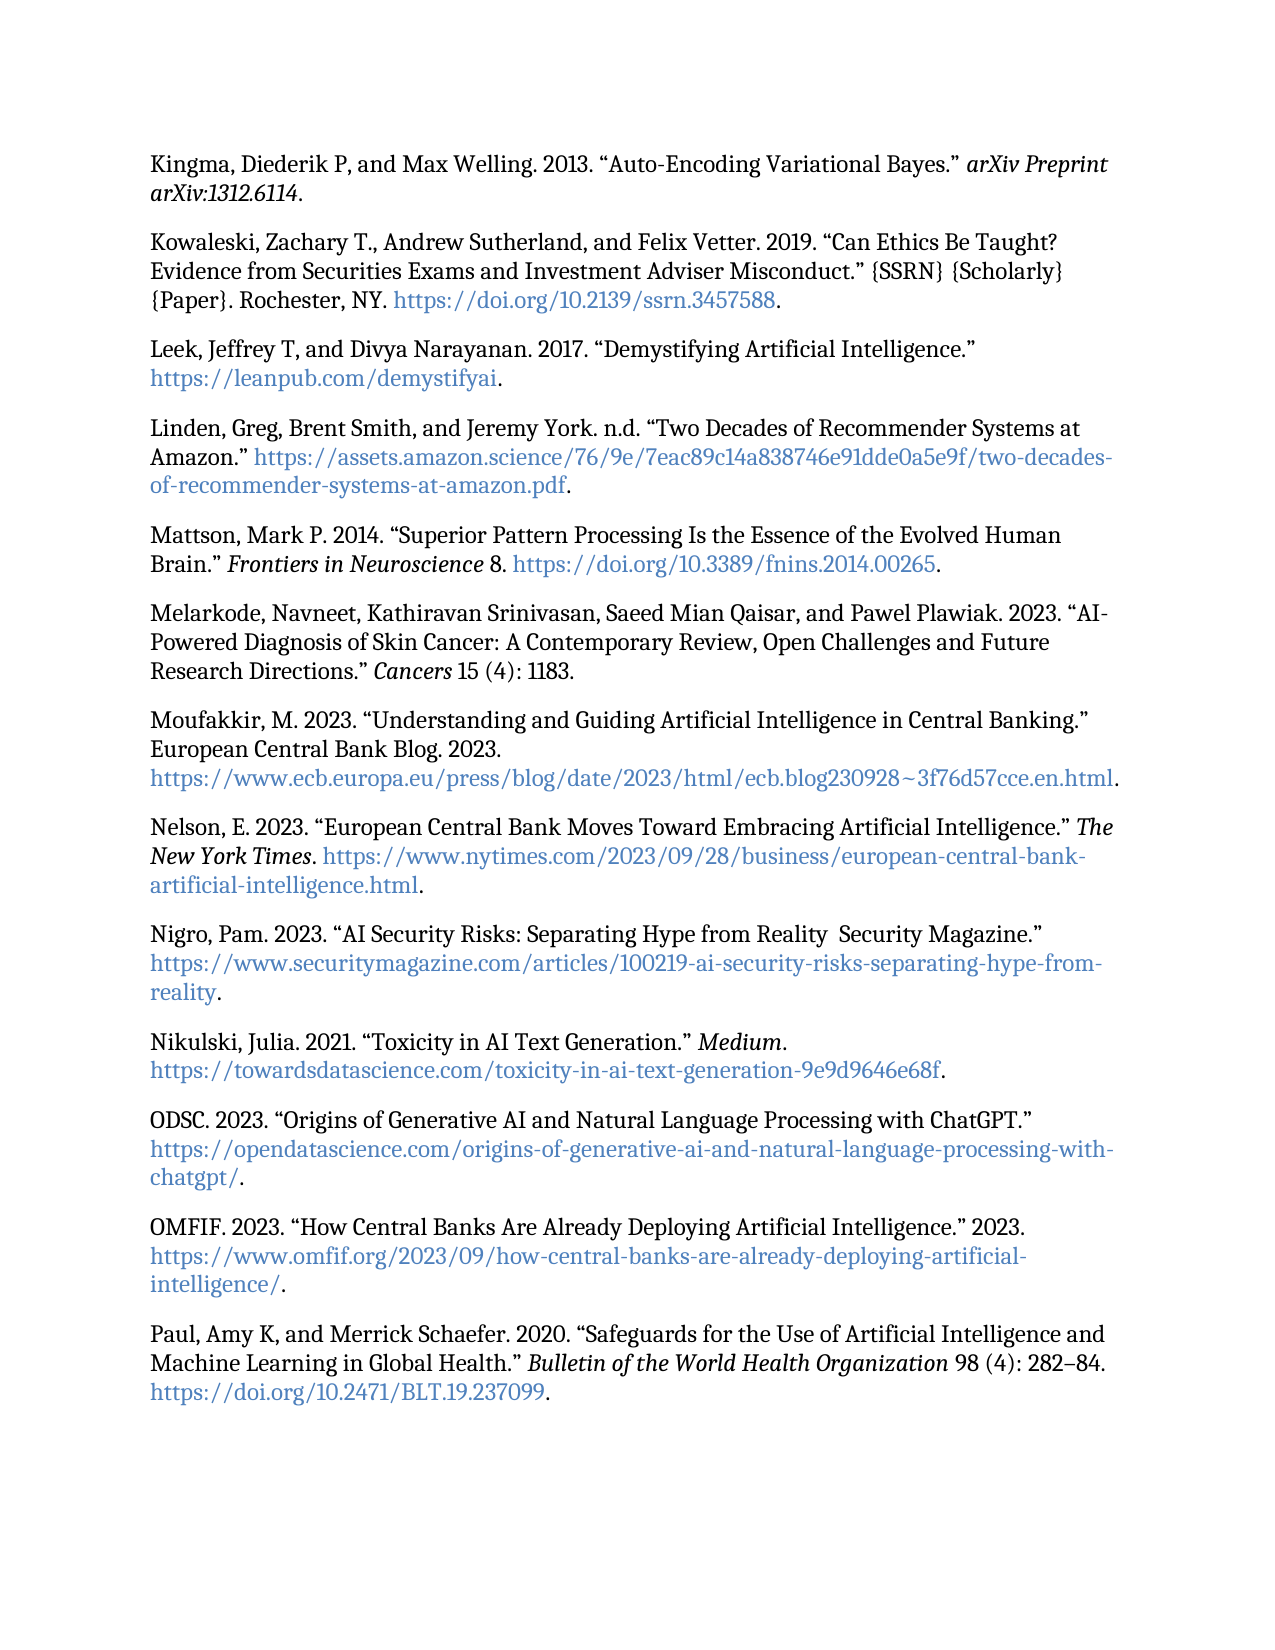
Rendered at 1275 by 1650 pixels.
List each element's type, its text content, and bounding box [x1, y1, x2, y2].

text ODSC. 2023. “Origins of Generative AI and Natural Language Processing with ChatGPT.” https://opendatascience.com/origins-of-generative-ai-and-natural-language-processing-with-chatgpt/. [150, 1106, 1125, 1192]
text Kowaleski, Zachary T., Andrew Sutherland, and Felix Vetter. 2019. “Can Ethics Be Taught? Evidence from Securities Exams and Investment Adviser Misconduct.” {SSRN} {Scholarly} {Paper}. Rochester, NY. https://doi.org/10.2139/ssrn.3457588. [150, 228, 1125, 314]
text Moufakkir, M. 2023. “Understanding and Guiding Artificial Intelligence in Central Banking.” European Central Bank Blog. 2023. https://www.ecb.europa.eu/press/blog/date/2023/html/ecb.blog230928~3f76d57cce.en.html. [150, 706, 1125, 792]
text Nikulski, Julia. 2021. “Toxicity in AI Text Generation.” Medium. https://towardsdatascience.com/toxicity-in-ai-text-generation-9e9d9646e68f. [150, 1027, 1125, 1085]
text Kingma, Diederik P, and Max Welling. 2013. “Auto-Encoding Variational Bayes.” arXiv Preprint arXiv:1312.6114. [150, 150, 1125, 207]
text Nelson, E. 2023. “European Central Bank Moves Toward Embracing Artificial Intelligence.” The New York Times. https://www.nytimes.com/2023/09/28/business/european-central-bank-artificial-intelligence.html. [150, 813, 1125, 899]
text Mattson, Mark P. 2014. “Superior Pattern Processing Is the Essence of the Evolved Human Brain.” Frontiers in Neuroscience 8. https://doi.org/10.3389/fnins.2014.00265. [150, 521, 1125, 578]
text OMFIF. 2023. “How Central Banks Are Already Deploying Artificial Intelligence.” 2023. https://www.omfif.org/2023/09/how-central-banks-are-already-deploying-artificial-intelligence/. [150, 1213, 1125, 1299]
text Melarkode, Navneet, Kathiravan Srinivasan, Saeed Mian Qaisar, and Pawel Plawiak. 2023. “AI-Powered Diagnosis of Skin Cancer: A Contemporary Review, Open Challenges and Future Research Directions.” Cancers 15 (4): 1183. [150, 599, 1125, 685]
text Linden, Greg, Brent Smith, and Jeremy York. n.d. “Two Decades of Recommender Systems at Amazon.” https://assets.amazon.science/76/9e/7eac89c14a838746e91dde0a5e9f/two-decades-of-recommender-systems-at-amazon.pdf. [150, 414, 1125, 500]
text Leek, Jeffrey T, and Divya Narayanan. 2017. “Demystifying Artificial Intelligence.” https://leanpub.com/demystifyai. [150, 335, 1125, 393]
text Paul, Amy K, and Merrick Schaefer. 2020. “Safeguards for the Use of Artificial Intelligence and Machine Learning in Global Health.” Bulletin of the World Health Organization 98 (4): 282–84. https://doi.org/10.2471/BLT.19.237099. [150, 1320, 1125, 1406]
text Nigro, Pam. 2023. “AI Security Risks: Separating Hype from Reality Security Magazine.” https://www.securitymagazine.com/articles/100219-ai-security-risks-separating-hype-from-reality. [150, 920, 1125, 1007]
